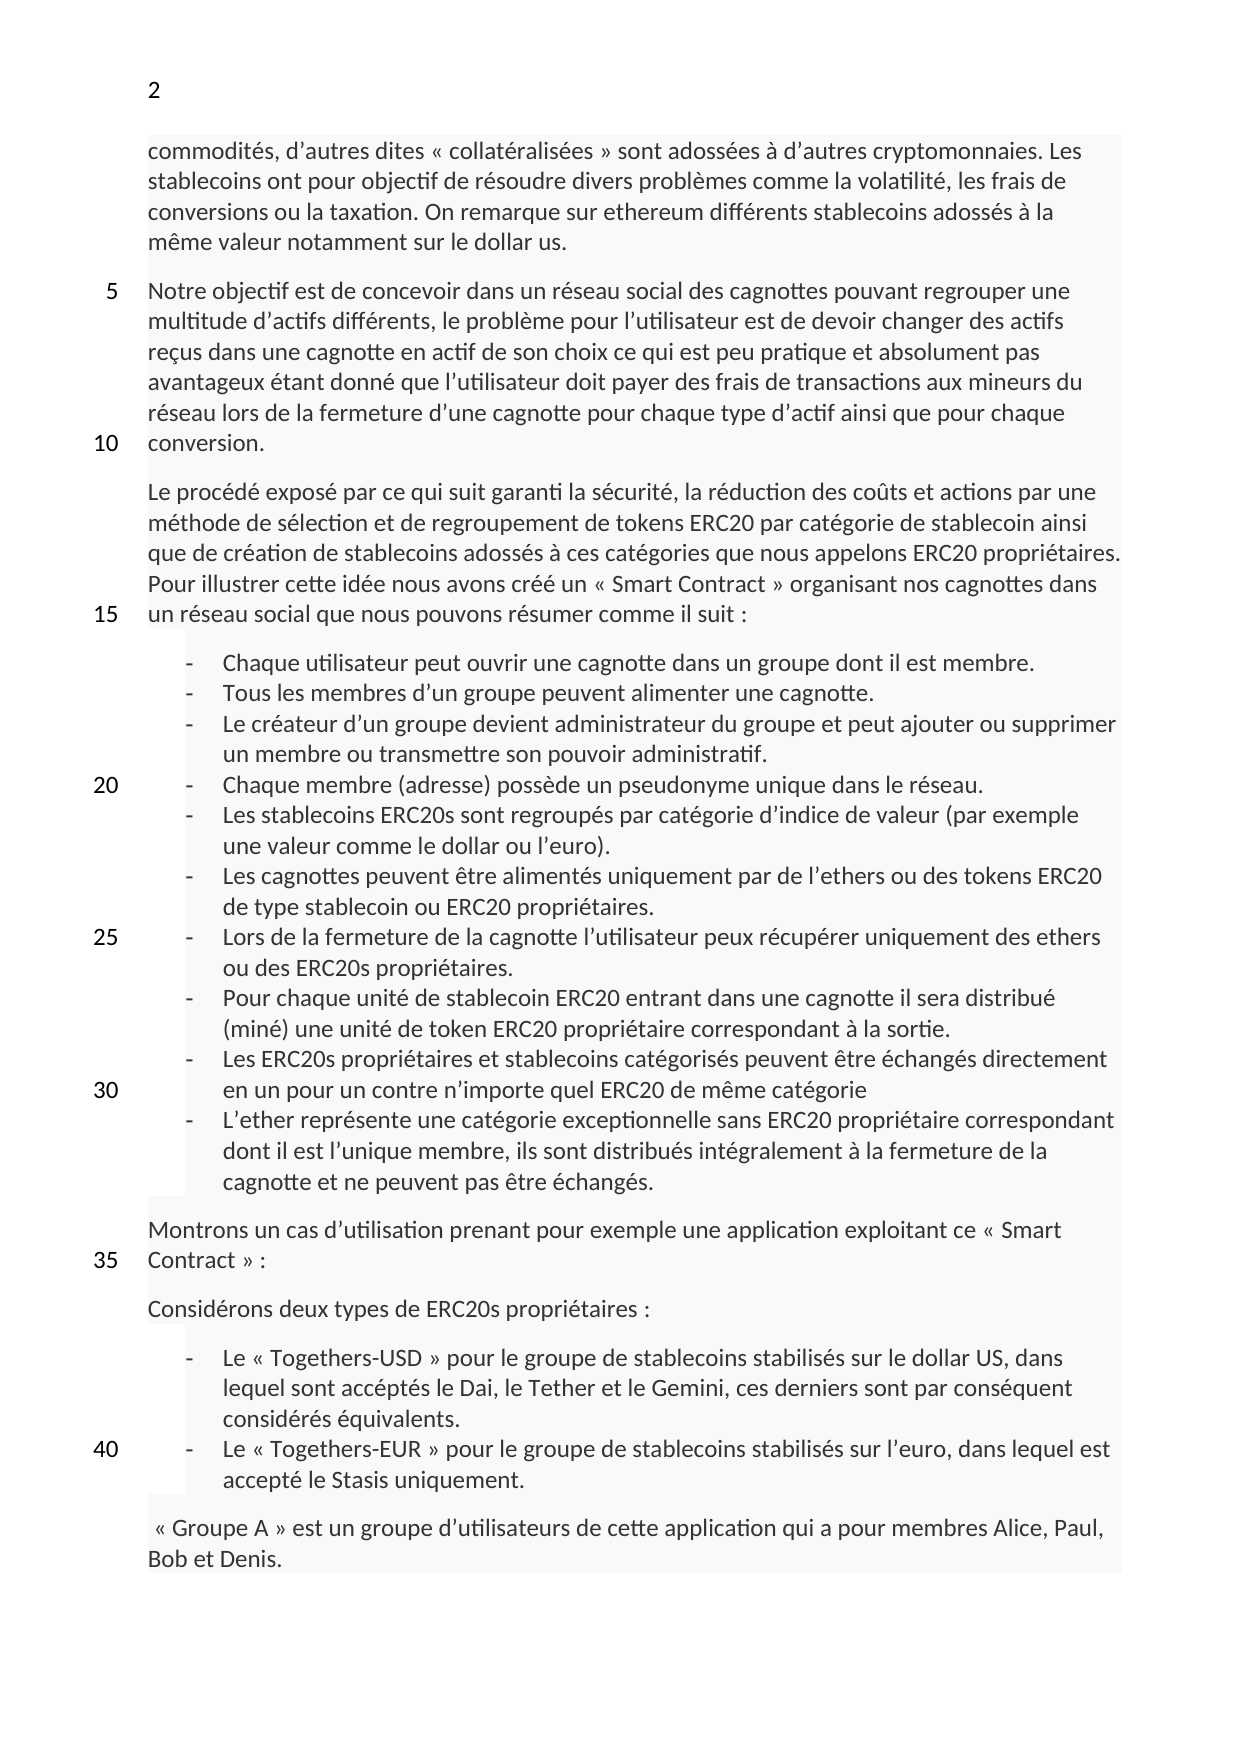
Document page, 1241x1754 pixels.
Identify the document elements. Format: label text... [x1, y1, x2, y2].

text Considérons deux types de ERC20s propriétaires : [148, 1293, 1122, 1324]
text Notre objectif est de concevoir dans un réseau social des cagnottes pouvant regrouper une multitude d’actifs différents, le problème pour l’utilisateur est de devoir changer des actifs reçus dans une cagnotte en actif de son choix ce qui est peu pratique et absolument pas avantageux étant donné que l’utilisateur doit payer des frais de transactions aux mineurs du réseau lors de la fermeture d’une cagnotte pour chaque type d’actif ainsi que pour chaque conversion. [148, 275, 1122, 458]
text Le procédé exposé par ce qui suit garanti la sécurité, la réduction des coûts et actions par une méthode de sélection et de regroupement de tokens ERC20 par catégorie de stablecoin ainsi que de création de stablecoins adossés à ces catégories que nous appelons ERC20 propriétaires. Pour illustrer cette idée nous avons créé un « Smart Contract » organisant nos cagnottes dans un réseau social que nous pouvons résumer comme il suit : [148, 476, 1122, 629]
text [148, 135, 1122, 257]
list Le créateur d’un groupe devient administrateur du groupe et peut ajouter ou supprimer un membre ou transmettre son pouvoir administratif. [185, 708, 1122, 769]
list Le « Togethers-USD » pour le groupe de stablecoins stabilisés sur le dollar US, dans lequel sont accéptés le Dai, le Tether et le Gemini, ces derniers sont par conséquent considérés équivalents. [185, 1342, 1122, 1433]
list Les ERC20s propriétaires et stablecoins catégorisés peuvent être échangés directement en un pour un contre n’importe quel ERC20 de même catégorie [185, 1043, 1122, 1104]
list Le « Togethers-EUR » pour le groupe de stablecoins stabilisés sur l’euro, dans lequel est accepté le Stasis uniquement. [185, 1433, 1122, 1494]
list Pour chaque unité de stablecoin ERC20 entrant dans une cagnotte il sera distribué (miné) une unité de token ERC20 propriétaire correspondant à la sortie. [185, 982, 1122, 1043]
list Les cagnottes peuvent être alimentés uniquement par de l’ethers ou des tokens ERC20 de type stablecoin ou ERC20 propriétaires. [185, 860, 1122, 921]
list Tous les membres d’un groupe peuvent alimenter une cagnotte. [185, 677, 1122, 708]
list Chaque utilisateur peut ouvrir une cagnotte dans un groupe dont il est membre. [185, 647, 1122, 677]
text Montrons un cas d’utilisation prenant pour exemple une application exploitant ce « Smart Contract » : [148, 1214, 1122, 1275]
list Lors de la fermeture de la cagnotte l’utilisateur peux récupérer uniquement des ethers ou des ERC20s propriétaires. [185, 921, 1122, 982]
list L’ether représente une catégorie exceptionnelle sans ERC20 propriétaire correspondant dont il est l’unique membre, ils sont distribués intégralement à la fermeture de la cagnotte et ne peuvent pas être échangés. [185, 1104, 1122, 1196]
list Les stablecoins ERC20s sont regroupés par catégorie d’indice de valeur (par exemple une valeur comme le dollar ou l’euro). [185, 799, 1122, 860]
list Chaque membre (adresse) possède un pseudonyme unique dans le réseau. [185, 769, 1122, 799]
text « Groupe A » est un groupe d’utilisateurs de cette application qui a pour membres Alice, Paul, Bob et Denis. [148, 1512, 1122, 1573]
